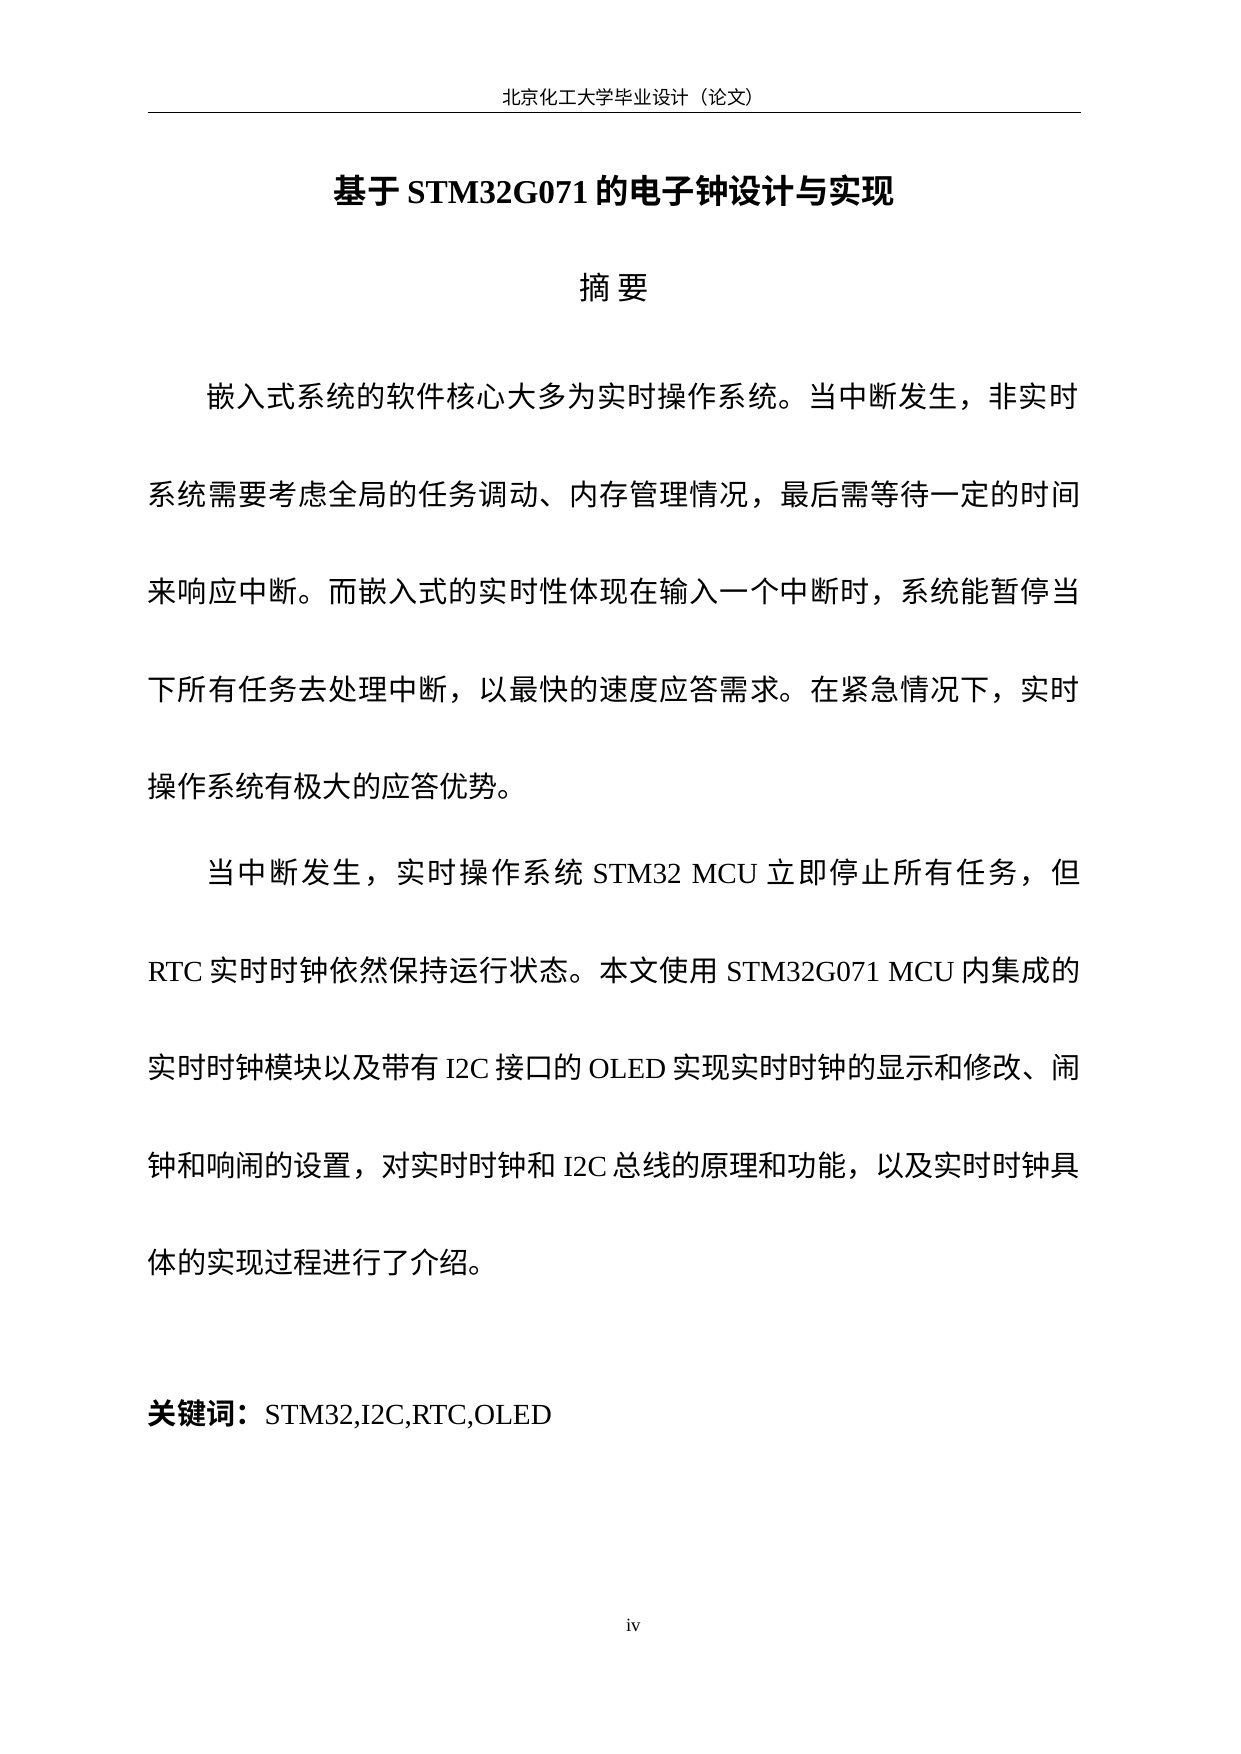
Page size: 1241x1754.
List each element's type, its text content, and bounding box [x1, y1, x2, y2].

text 基于STM32G071的电子钟设计与实现 [148, 156, 1081, 221]
text 当中断发生，实时操作系统STM32 MCU立即停止所有任务，但RTC实时时钟依然保持运行状态。本文使用STM32G071 MCU内集成的实时时钟模块以及带有I2C接口的OLED实现实时时钟的显示和修改、闹钟和响闹的设置，对实时时钟和I2C总线的原理和功能，以及实时时钟具体的实现过程进行了介绍。 [148, 838, 1081, 1293]
text 嵌入式系统的软件核心大多为实时操作系统。当中断发生，非实时系统需要考虑全局的任务调动、内存管理情况，最后需等待一定的时间来响应中断。而嵌入式的实时性体现在输入一个中断时，系统能暂停当下所有任务去处理中断，以最快的速度应答需求。在紧急情况下，实时操作系统有极大的应答优势。 [148, 362, 1081, 817]
text 关键词：STM32,I2C,RTC,OLED [148, 1379, 1081, 1444]
text 摘 要 [148, 253, 1081, 318]
